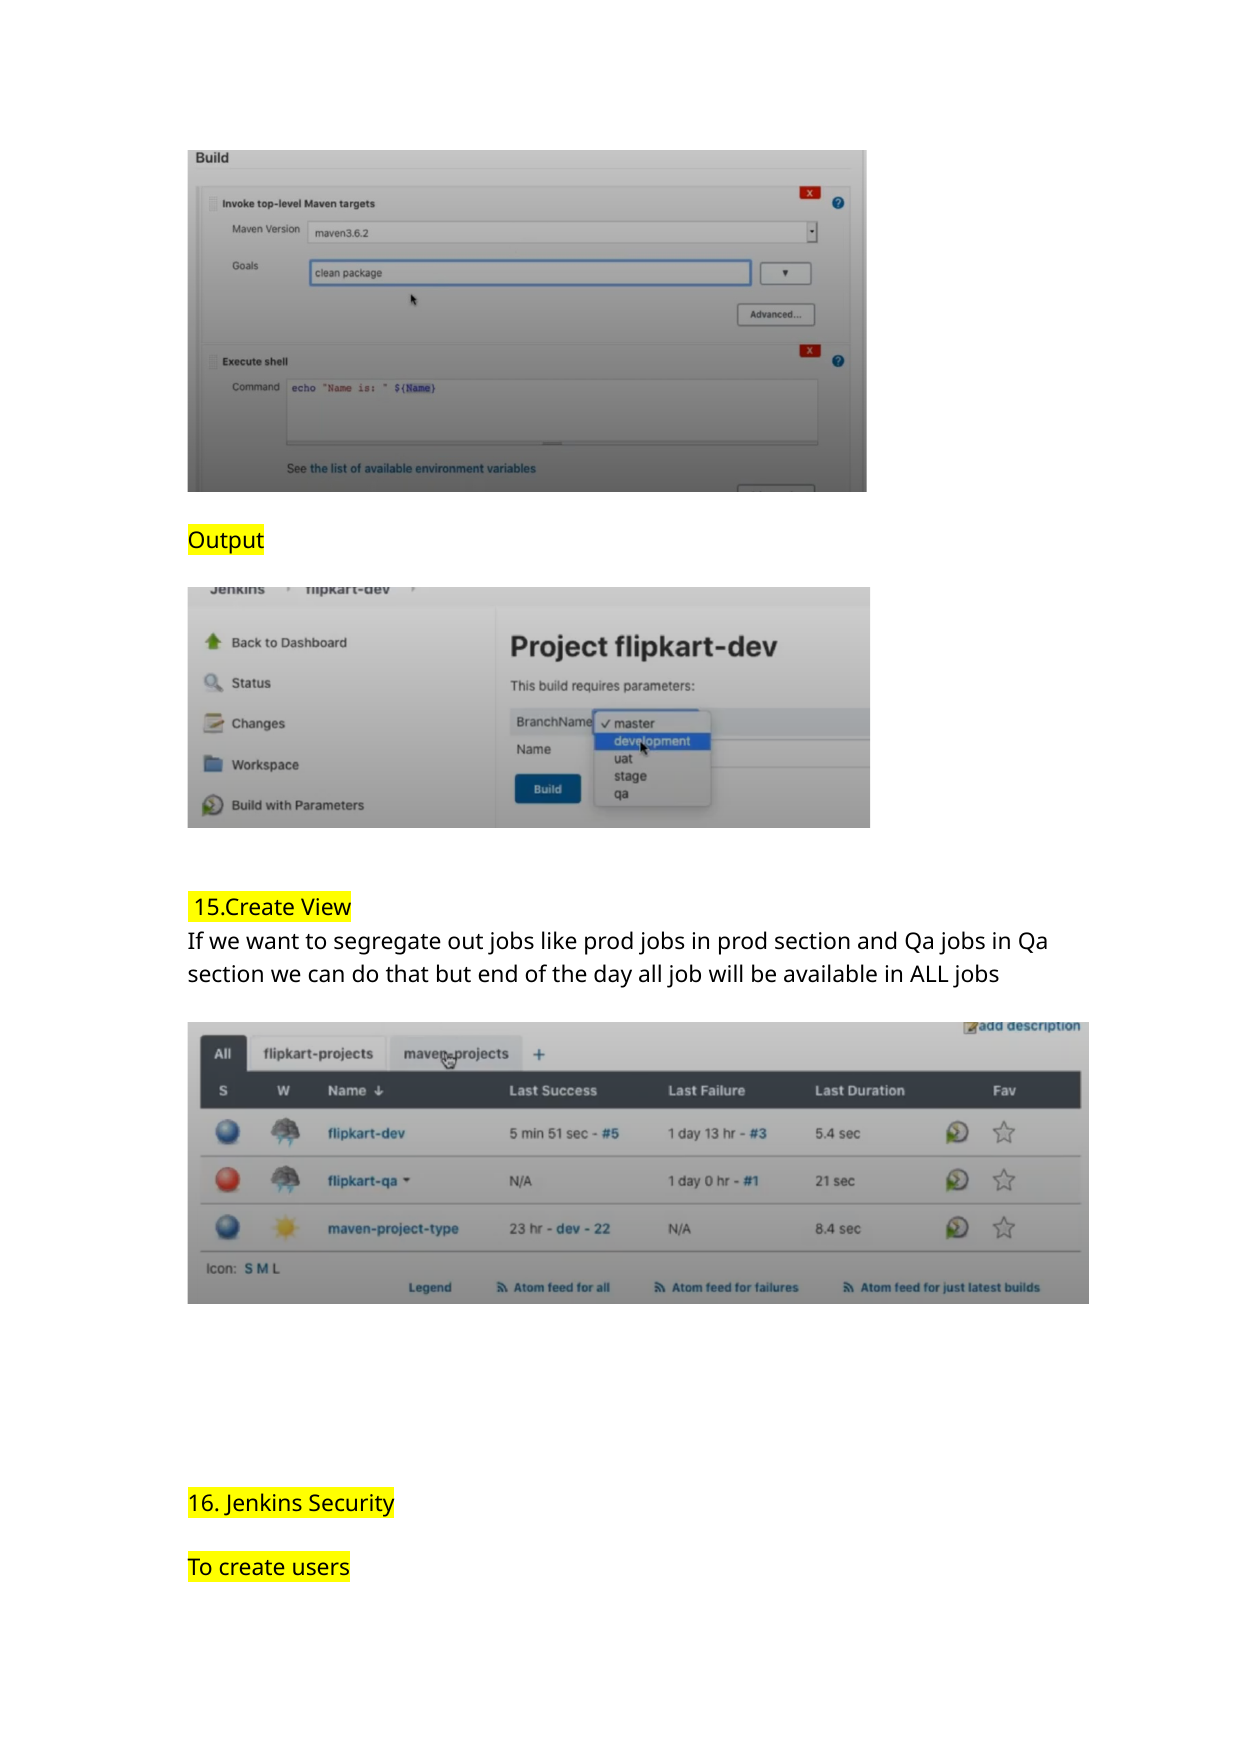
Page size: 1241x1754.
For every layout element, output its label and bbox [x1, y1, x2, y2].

list [187, 150, 1090, 1582]
picture [187, 150, 867, 492]
picture [187, 1022, 1089, 1304]
picture [187, 587, 871, 828]
